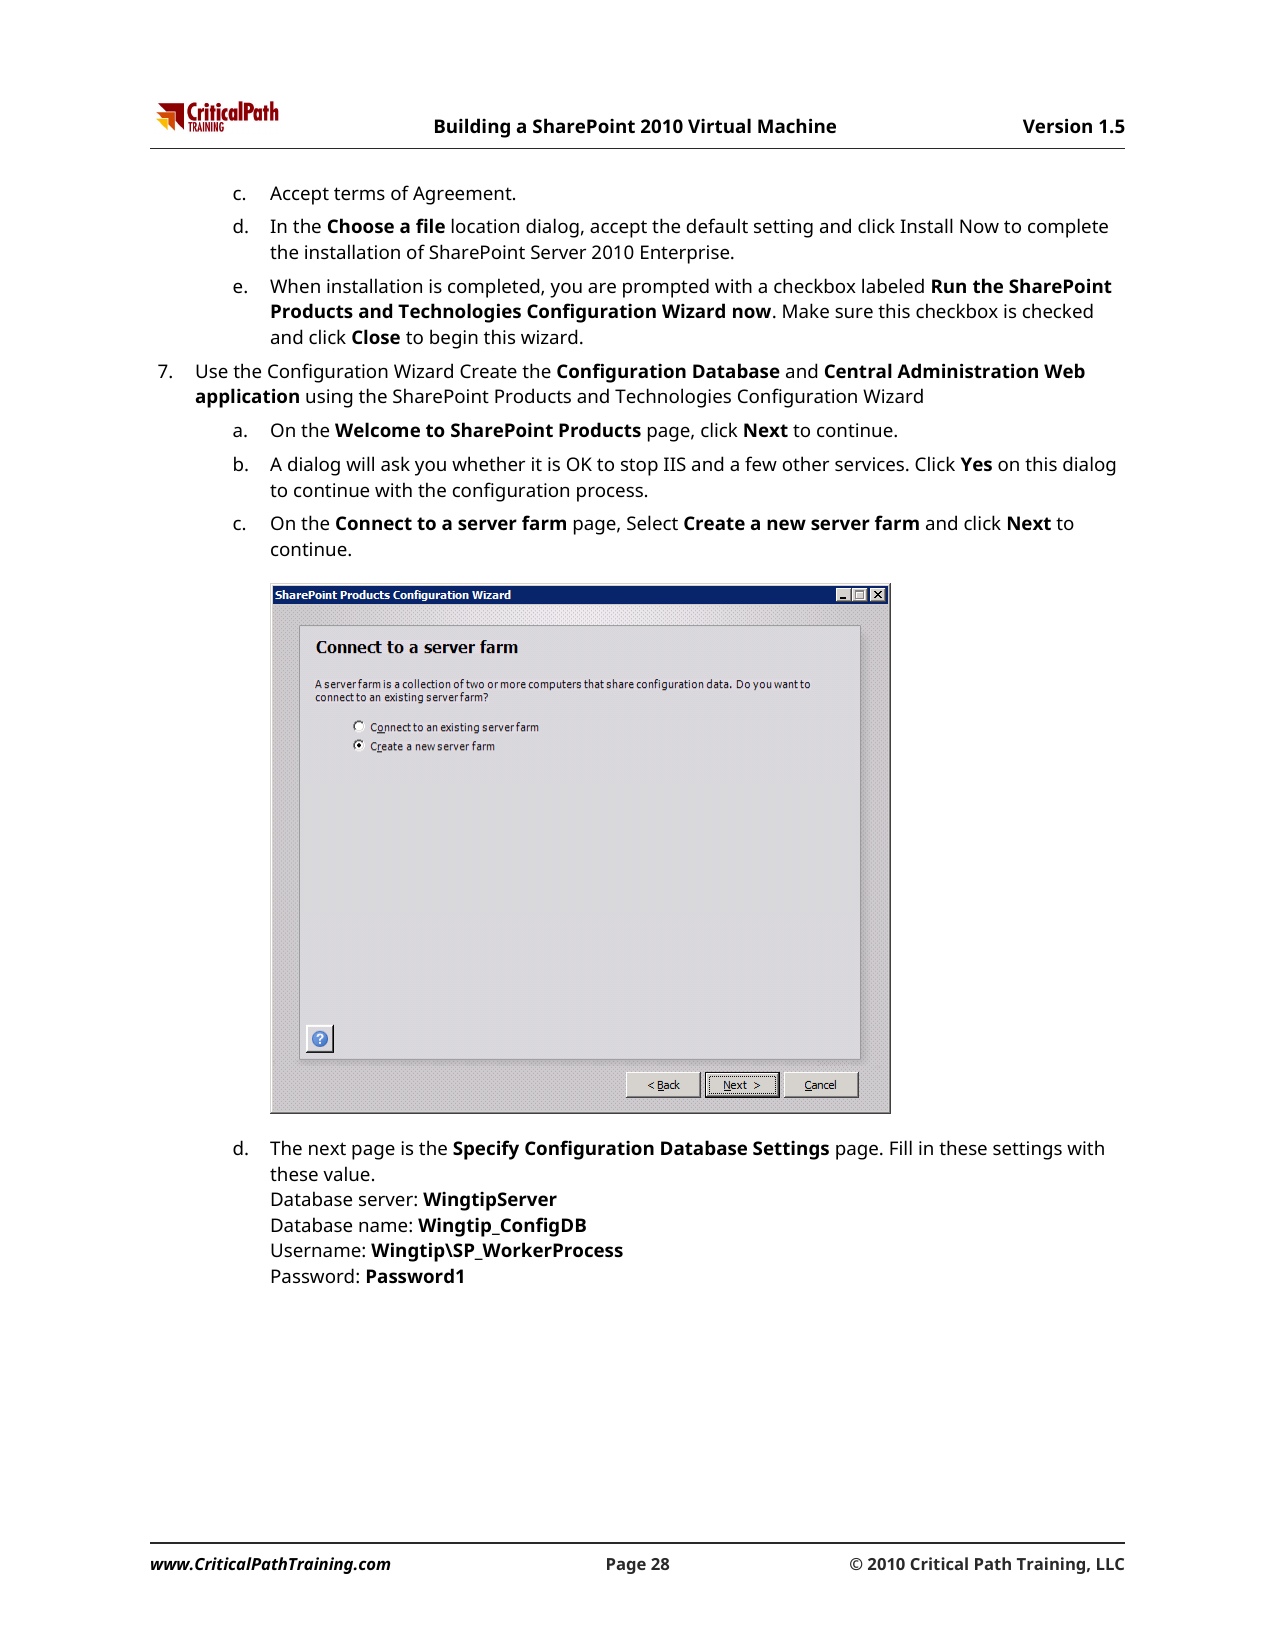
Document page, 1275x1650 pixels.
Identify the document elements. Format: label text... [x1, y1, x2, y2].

list A dialog will ask you whether it is OK to stop IIS and a few other services. Click Yes on this dialog to continue with the configuration process. [232, 451, 1125, 502]
list The next page is the Specify Configuration Database Settings page. Fill in these settings with these value. Database server: WingtipServer Database name: Wingtip_ConfigDB Username: Wingtip\SP_WorkerProcess Password: Password1 [232, 1136, 1125, 1289]
list On the Connect to a server farm page, Select Create a new server farm and click Next to continue. [232, 511, 1125, 562]
picture [150, 100, 282, 134]
list When installation is completed, you are prompted with a checkbox labeled Run the SharePoint Products and Technologies Configuration Wizard now. Make sure this checkbox is checked and click Close to begin this wizard. [232, 273, 1125, 350]
list Accept terms of Agreement. [232, 180, 1125, 206]
text Use the Configuration Wizard Create the Configuration Database and Central Administration Web application using the SharePoint Products and Technologies Configuration Wizard [157, 358, 1125, 409]
list On the Welcome to SharePoint Products page, click Next to continue. [232, 417, 1125, 443]
list In the Choose a file location dialog, accept the default setting and click Install Now to complete the installation of SharePoint Server 2010 Enterprise. [232, 214, 1125, 265]
picture [270, 583, 891, 1114]
